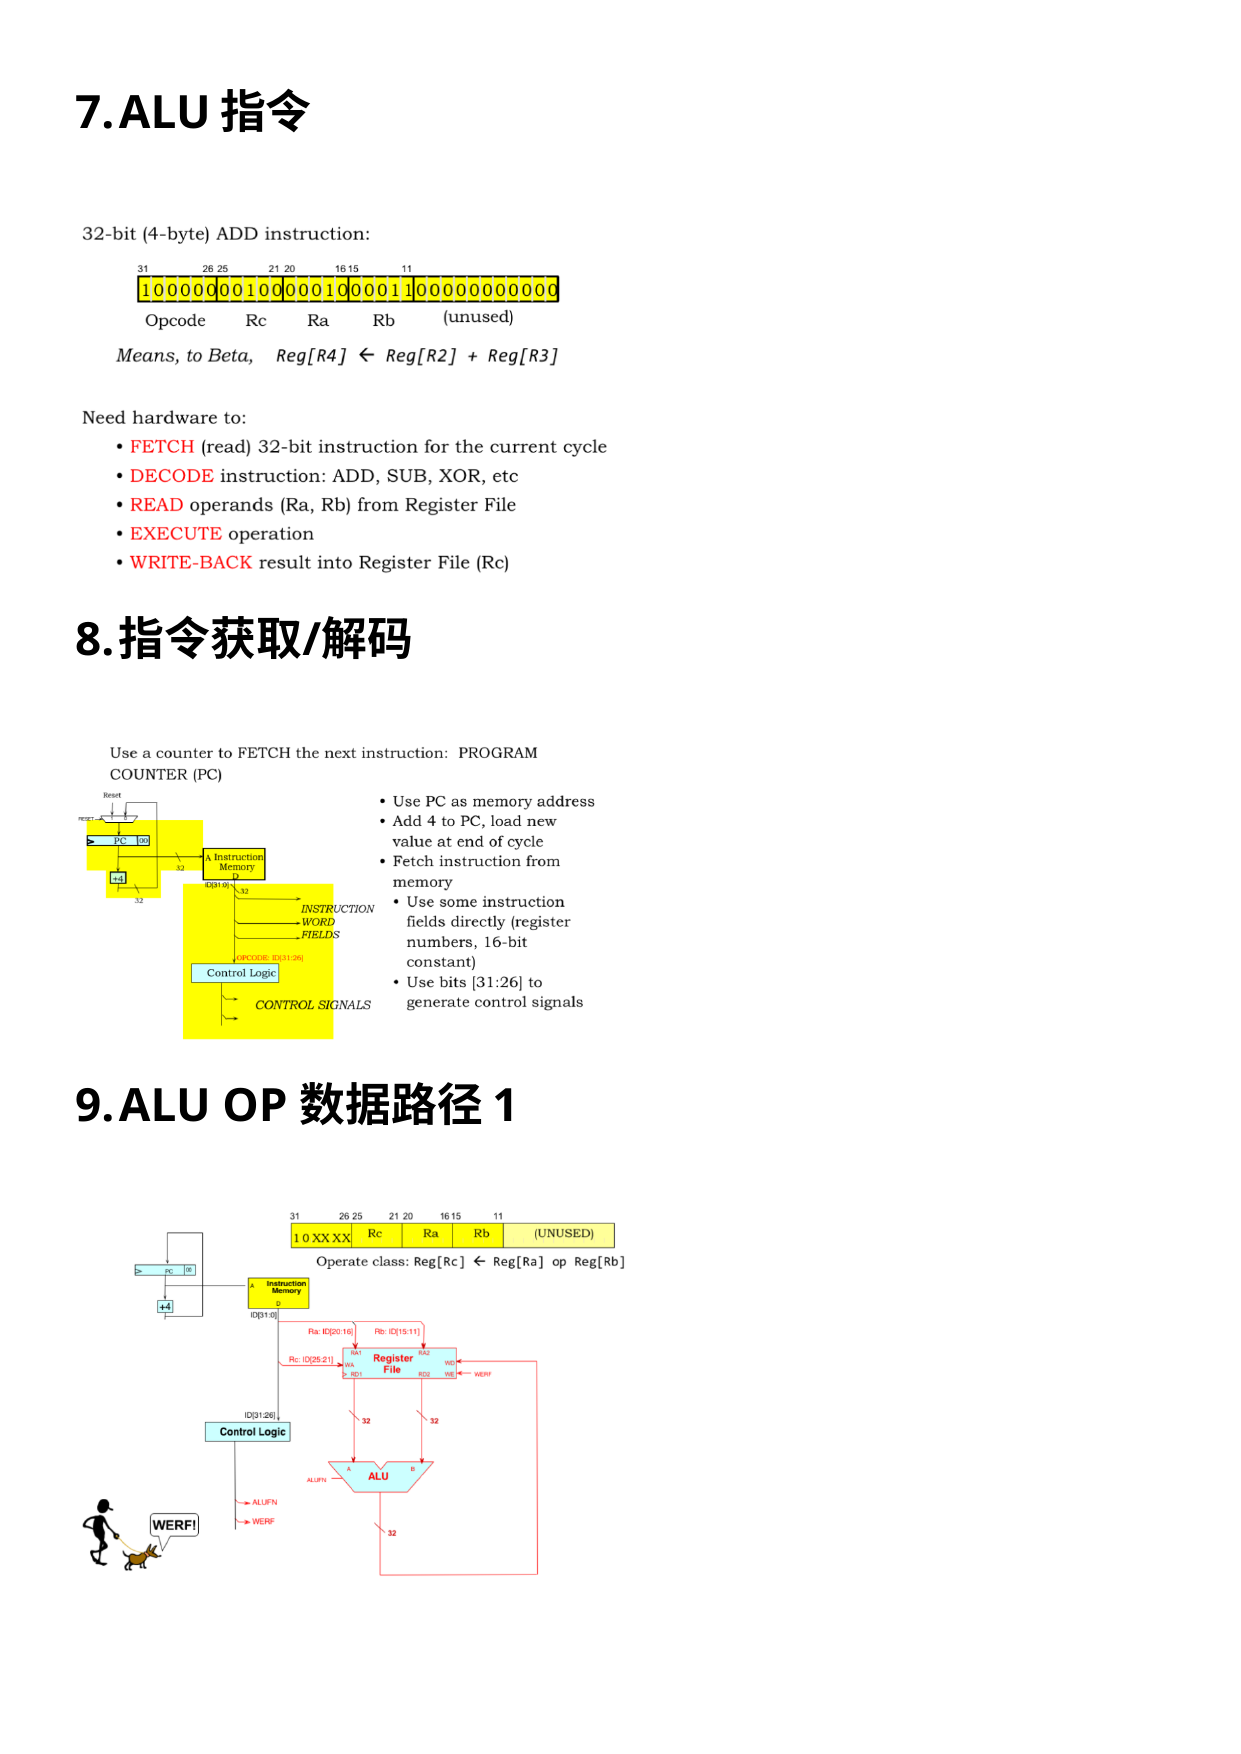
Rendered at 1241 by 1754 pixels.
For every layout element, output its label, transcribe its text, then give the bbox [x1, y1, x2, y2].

subtitle ALU OP 数据路径1 [75, 1068, 1165, 1134]
subtitle 指令获取/解码 [75, 602, 1165, 669]
picture [75, 217, 611, 576]
subtitle ALU指令 [75, 75, 1165, 142]
picture [75, 1210, 629, 1582]
picture [75, 744, 596, 1041]
